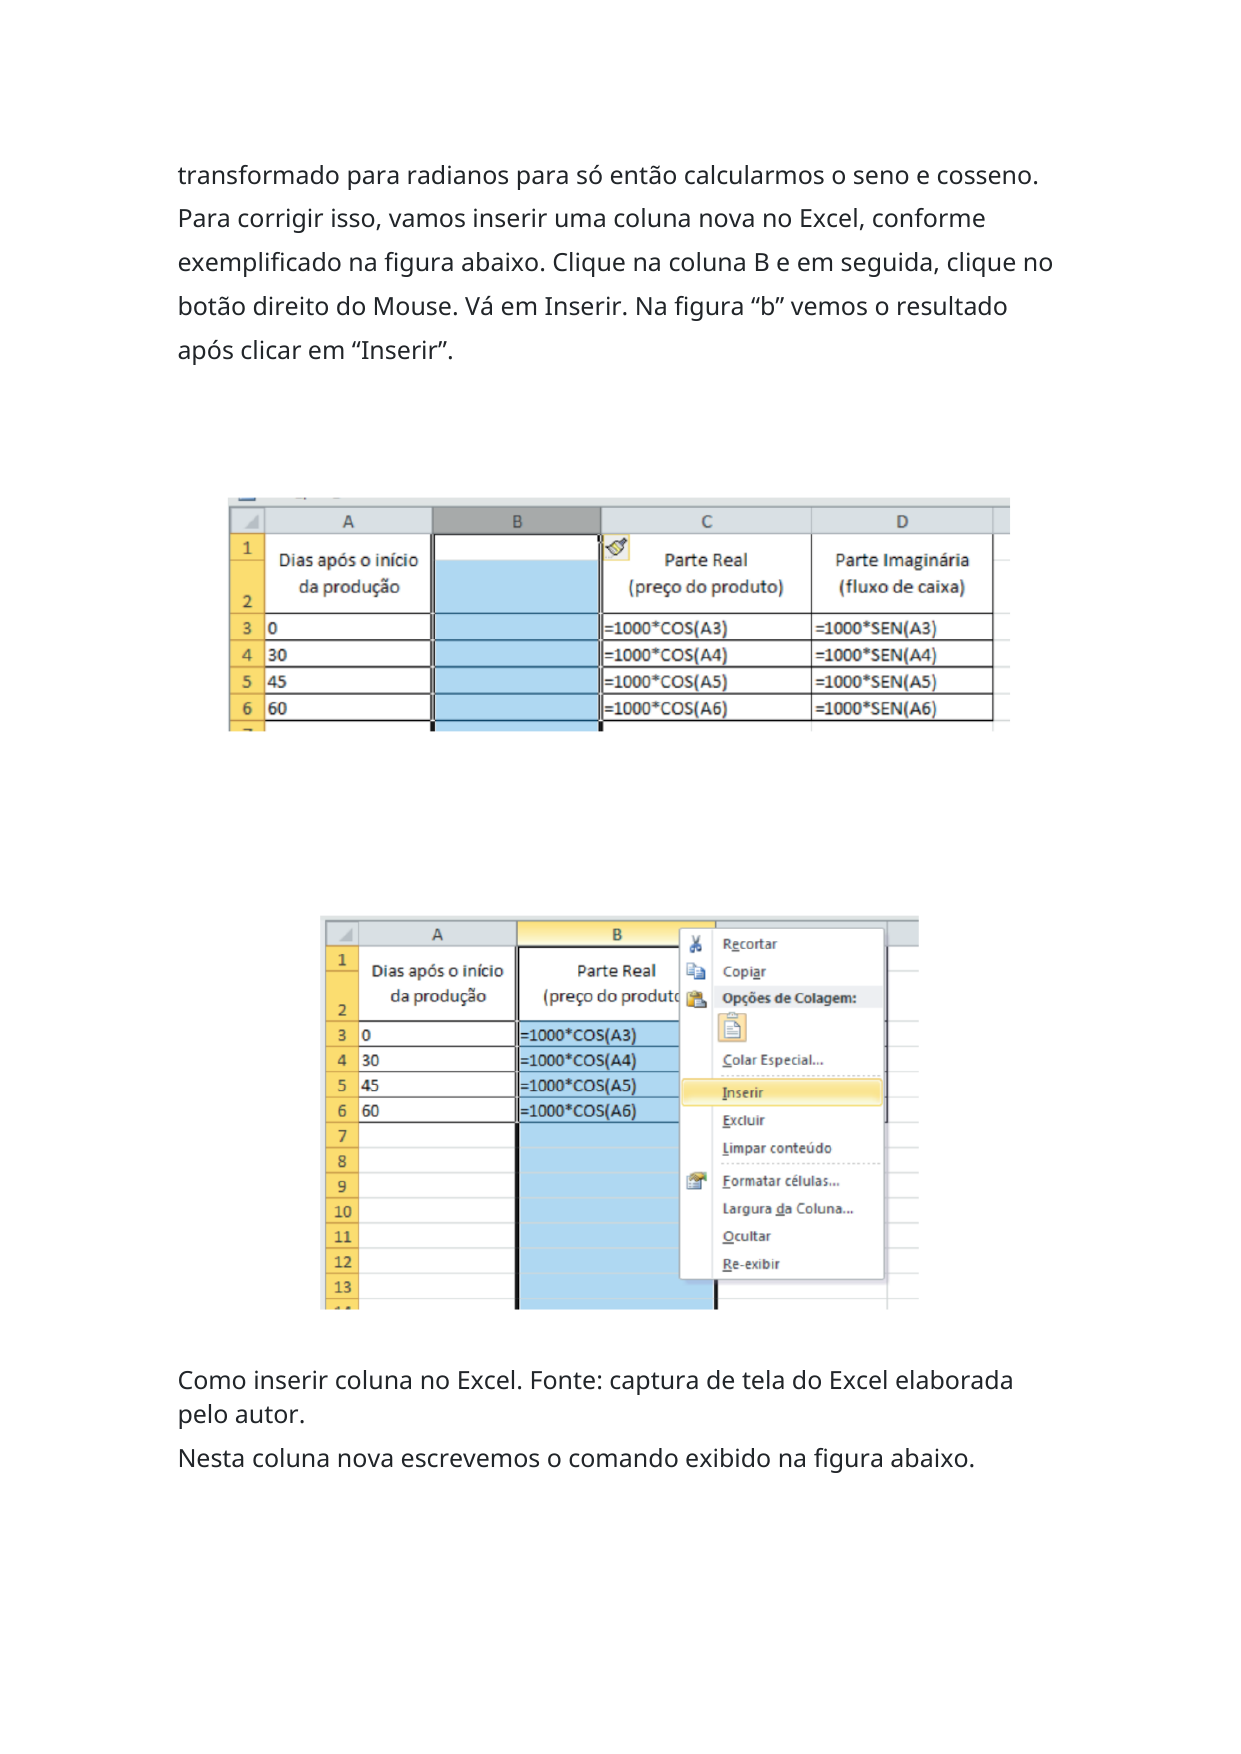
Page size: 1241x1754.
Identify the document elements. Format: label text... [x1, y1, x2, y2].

picture [177, 366, 1063, 1363]
text Nesta coluna nova escrevemos o comando exibido na figura abaixo. [177, 1431, 1063, 1475]
text Como inserir coluna no Excel. Fonte: captura de tela do Excel elaborada pelo autor. [177, 1363, 1063, 1431]
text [177, 148, 1063, 366]
